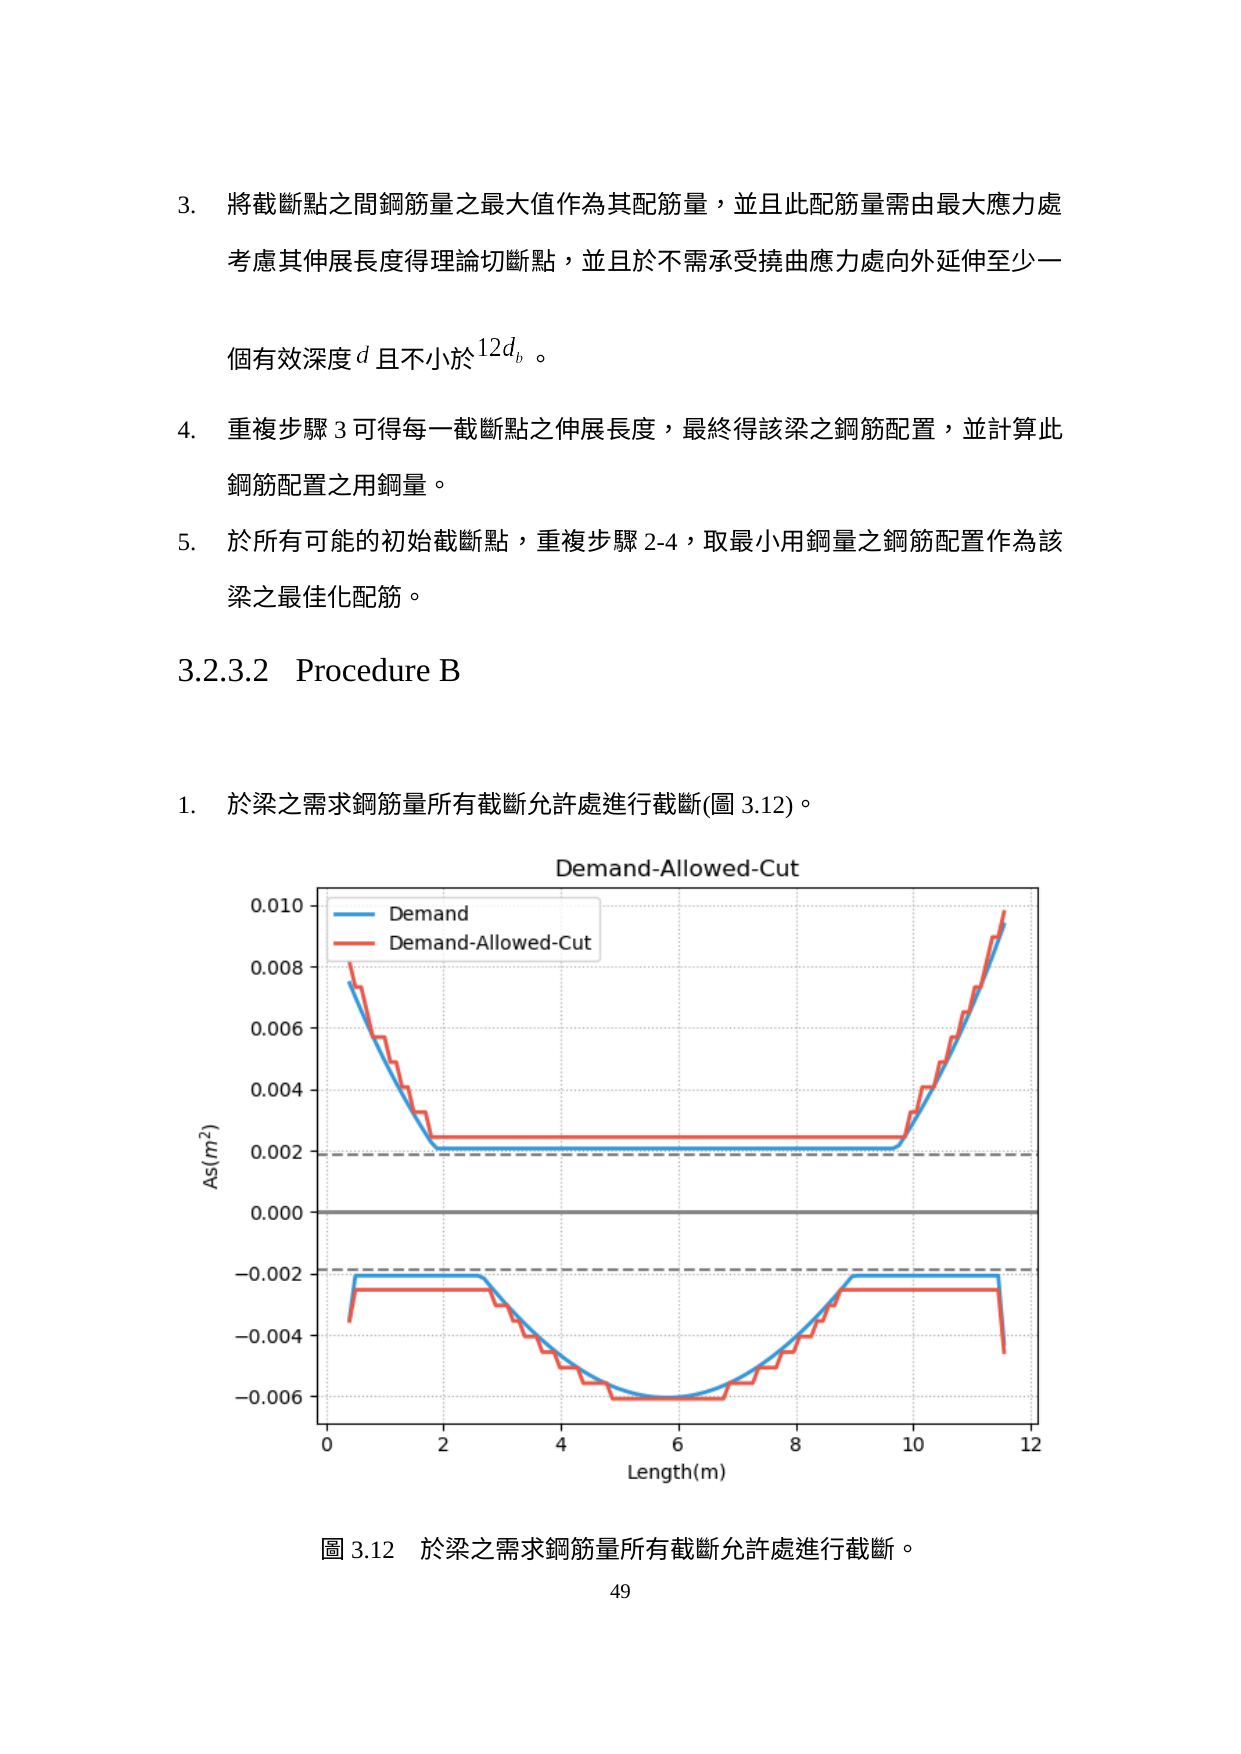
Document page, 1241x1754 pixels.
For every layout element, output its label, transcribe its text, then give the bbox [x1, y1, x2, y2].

list 於所有可能的初始截斷點，重複步驟2-4，取最小用鋼量之鋼筋配置作為該梁之最佳化配筋。 [177, 520, 1063, 614]
list 將截斷點之間鋼筋量之最大值作為其配筋量，並且此配筋量需由最大應力處考慮其伸展長度得理論切斷點，並且於不需承受撓曲應力處向外延伸至少一個有效深度且不小於。 [177, 184, 1063, 390]
picture [177, 839, 1063, 1504]
list 重複步驟3可得每一截斷點之伸展長度，最終得該梁之鋼筋配置，並計算此鋼筋配置之用鋼量。 [177, 408, 1063, 502]
subtitle Procedure B [177, 632, 1063, 707]
